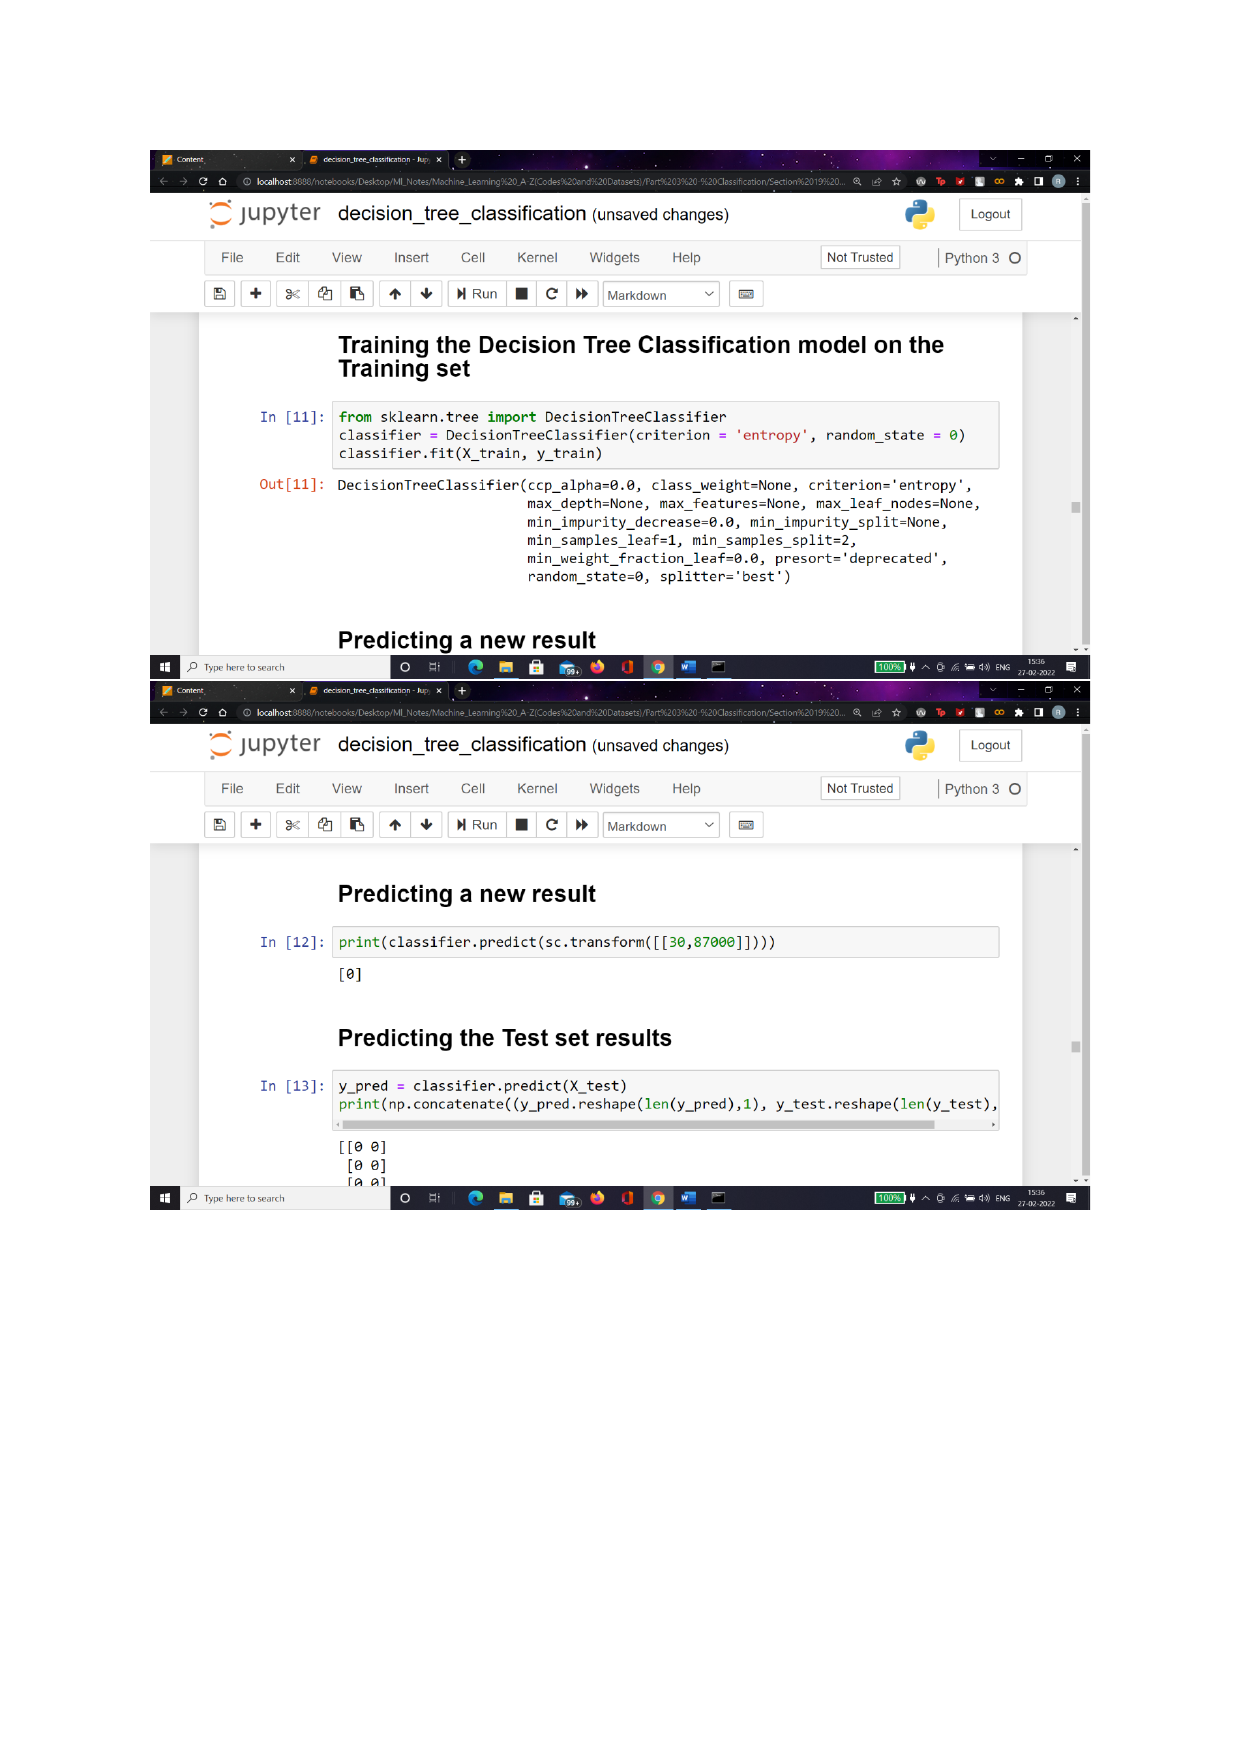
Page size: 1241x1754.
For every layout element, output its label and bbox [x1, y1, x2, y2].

picture [150, 150, 1091, 679]
picture [150, 681, 1091, 1210]
